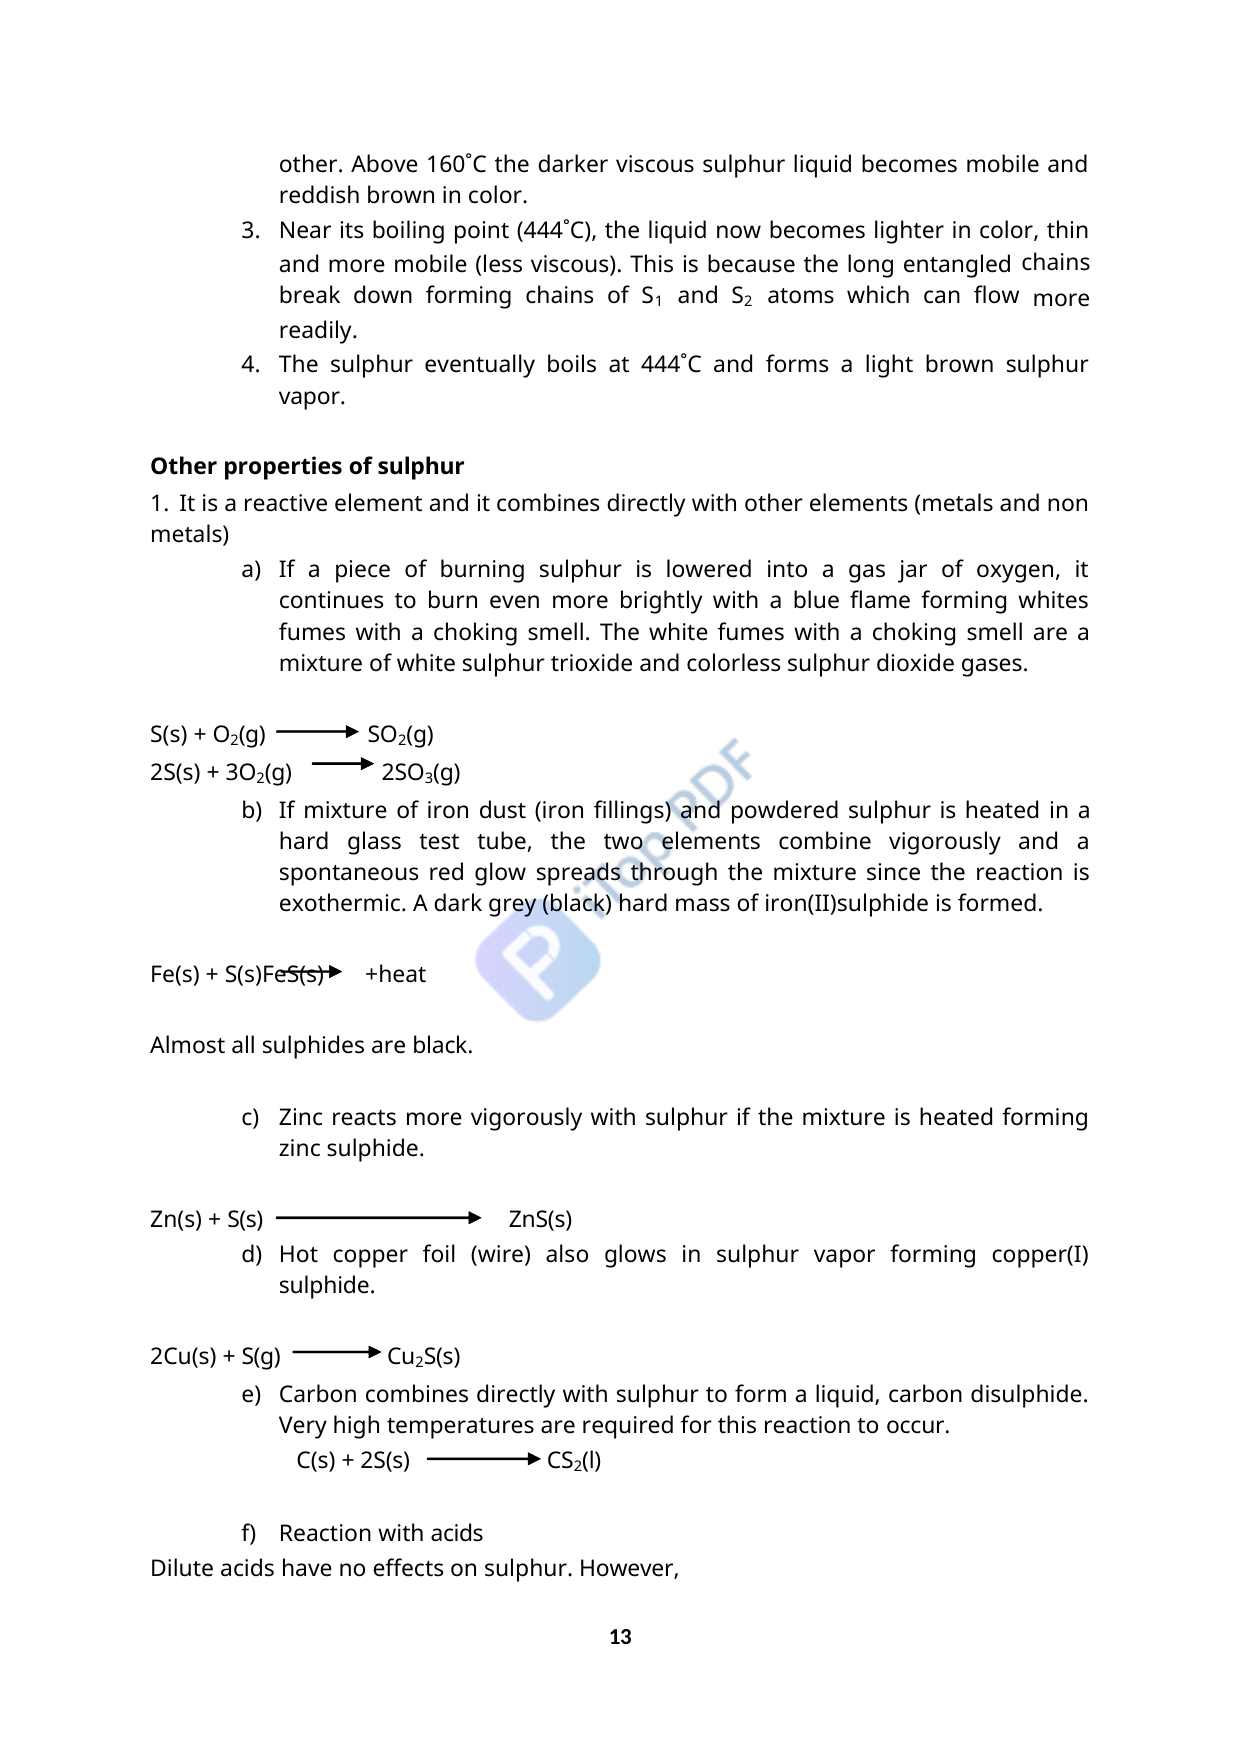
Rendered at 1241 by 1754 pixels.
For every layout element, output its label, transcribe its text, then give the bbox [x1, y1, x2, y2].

text Zn(s) + S(s) ZnS(s) [150, 1203, 1240, 1234]
list Hot copper foil (wire) also glows in sulphur vapor forming copper(I) sulphide. [241, 1238, 1090, 1300]
list Reaction with acids [241, 1517, 1240, 1548]
text S(s) + O2(g) SO2(g) [150, 718, 1240, 752]
text 2S(s) + 3O2(g) 2SO3(g) [150, 756, 1240, 790]
list Carbon combines directly with sulphur to form a liquid, carbon disulphide. Very high temperatures are required for this reaction to occur. [241, 1378, 1089, 1440]
list Near its boiling point (444˚C), the liquid now becomes lighter in color, thin and more mobile (less viscous). This is because the long entangled chains break down forming chains of S1 and S2 atoms which can flow more readily. [241, 214, 1090, 345]
text 2Cu(s) + S(g) Cu2S(s) [150, 1340, 1240, 1374]
text Fe(s) + S(s)FeS(s) +heat Almost all sulphides are black. [150, 958, 497, 1061]
text C(s) + 2S(s) CS2(l) [296, 1444, 1240, 1478]
text Other properties of sulphur [150, 450, 1240, 482]
list Zinc reacts more vigorously with sulphur if the mixture is heated forming zinc sulphide. [241, 1101, 1090, 1163]
list The sulphur eventually boils at 444˚C and forms a light brown sulphur vapor. [241, 348, 1090, 411]
list It is a reactive element and it combines directly with other elements (metals and non metals) [150, 487, 1089, 549]
picture [465, 752, 776, 756]
picture [465, 918, 776, 1033]
list If mixture of iron dust (iron fillings) and powdered sulphur is heated in a hard glass test tube, the two elements combine vigorously and a spontaneous red glow spreads through the mixture since the reaction is exothermic. A dark grey (black) hard mass of iron(II)sulphide is formed. [241, 793, 1090, 918]
list If a piece of burning sulphur is lowered into a gas jar of oxygen, it continues to burn even more brightly with a blue flame forming whites fumes with a choking smell. The white fumes with a choking smell are a mixture of white sulphur trioxide and colorless sulphur dioxide gases. [241, 553, 1090, 678]
text Dilute acids have no effects on sulphur. However, [150, 1552, 1240, 1583]
text other. Above 160˚C the darker viscous sulphur liquid becomes mobile and reddish brown in color. [279, 148, 1089, 211]
